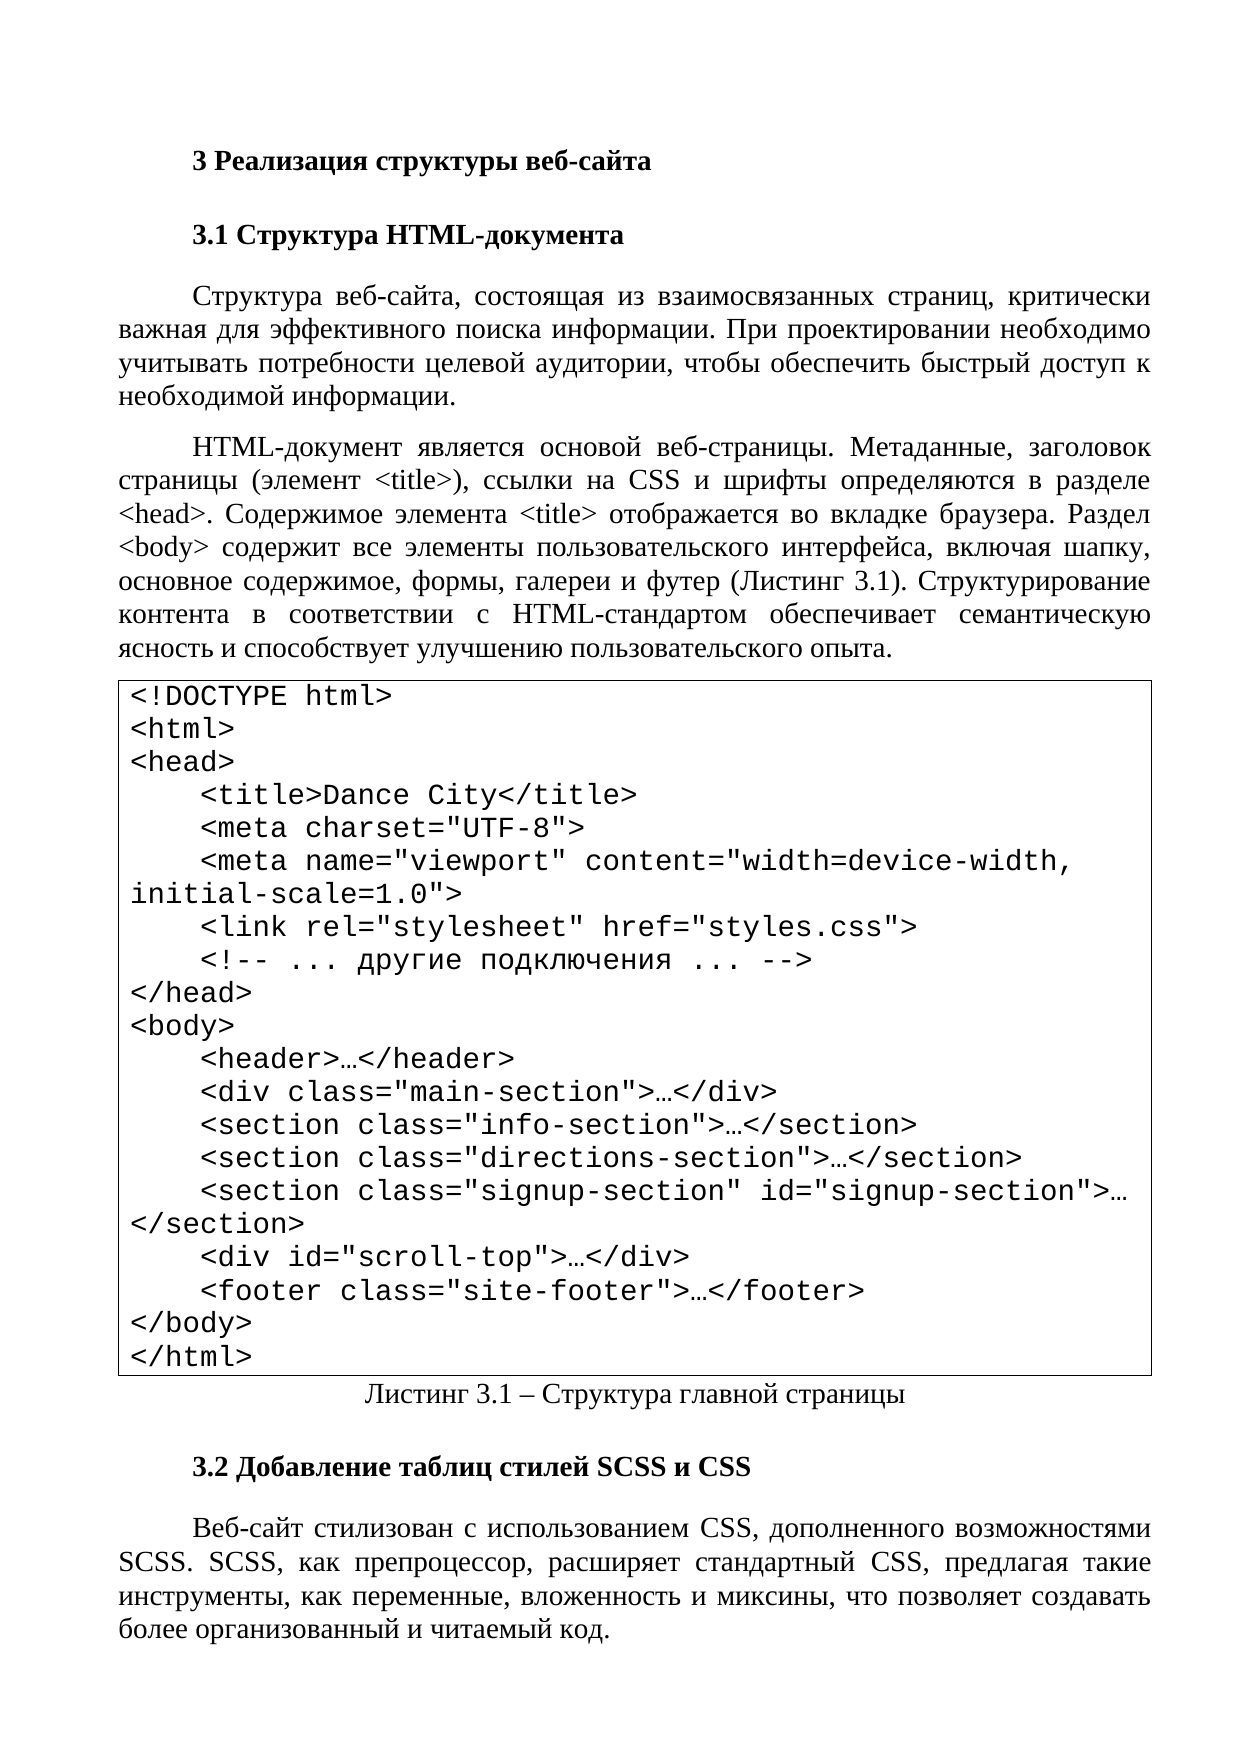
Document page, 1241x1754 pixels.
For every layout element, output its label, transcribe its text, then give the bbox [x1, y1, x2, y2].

subtitle 3 Реализация структуры веб-сайта [118, 143, 1152, 177]
text HTML-документ является основой веб-страницы. Метаданные, заголовок страницы (элемент <title>), ссылки на CSS и шрифты определяются в разделе <head>. Содержимое элемента <title> отображается во вкладке браузера. Раздел <body> содержит все элементы пользовательского интерфейса, включая шапку, основное содержимое, формы, галереи и футер (Листинг 3.1). Структурирование контента в соответствии с HTML-стандартом обеспечивает семантическую ясность и способствует улучшению пользовательского опыта. [118, 429, 1152, 663]
text Листинг 3.1 – Структура главной страницы [118, 1376, 1152, 1409]
table_header <!DOCTYPE html> <html> <head> <title>Dance City</title> <meta charset="UTF-8"> <meta name="viewport" content="width=device-width, initial-scale=1.0"> <link rel="stylesheet" href="styles.css"> <!-- ... другие подключения ... --> </head> <body> <header>…</header> <div class="main-section">…</div> <section class="info-section">…</section> <section class="directions-section">…</section> <section class="signup-section" id="signup-section">…</section> <div id="scroll-top">…</div> <footer class="site-footer">…</footer> </body> </html> [119, 681, 1151, 1375]
text Структура веб-сайта, состоящая из взаимосвязанных страниц, критически важная для эффективного поиска информации. При проектировании необходимо учитывать потребности целевой аудитории, чтобы обеспечить быстрый доступ к необходимой информации. [118, 278, 1152, 412]
subtitle 3.2 Добавление таблиц стилей SCSS и CSS [118, 1449, 1152, 1483]
text Веб-сайт стилизован с использованием CSS, дополненного возможностями SCSS. SCSS, как препроцессор, расширяет стандартный CSS, предлагая такие инструменты, как переменные, вложенность и миксины, что позволяет создавать более организованный и читаемый код. [118, 1511, 1152, 1645]
subtitle 3.1 Структура HTML-документа [118, 217, 1152, 250]
